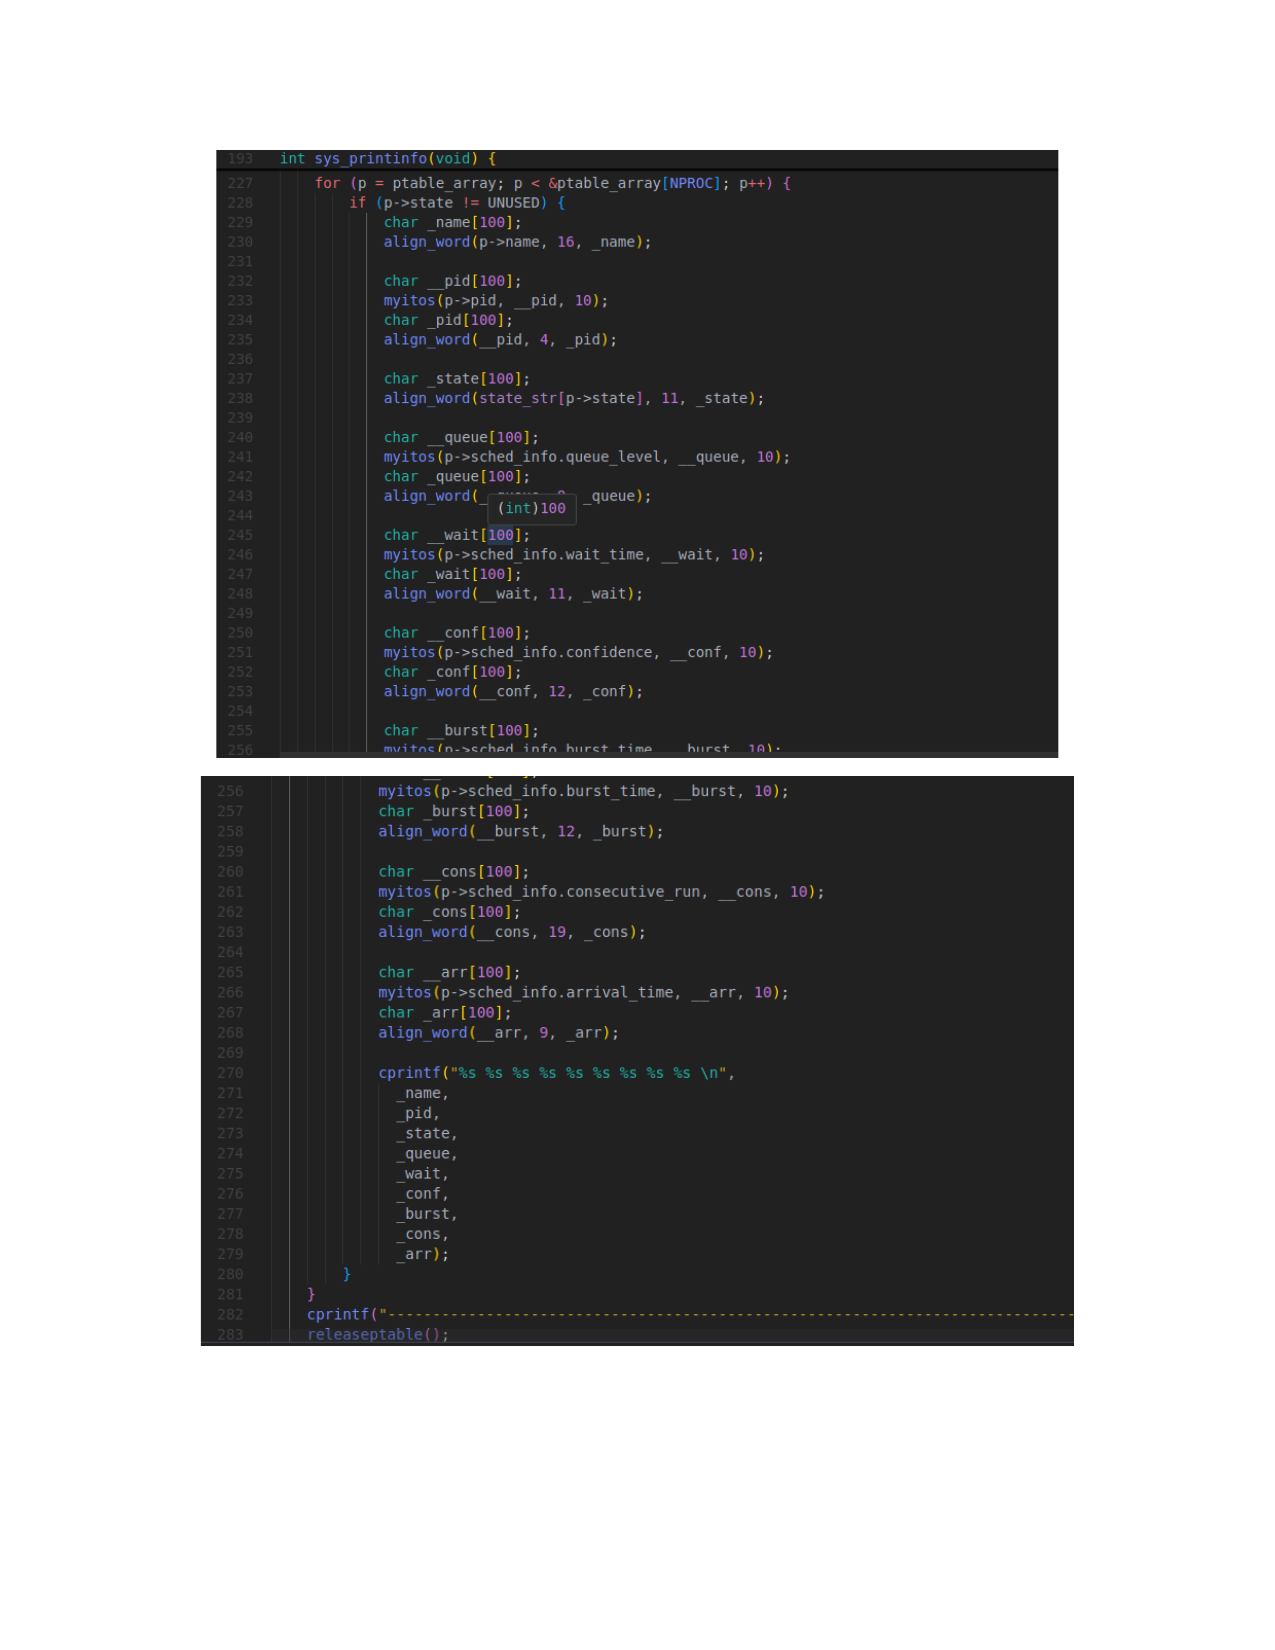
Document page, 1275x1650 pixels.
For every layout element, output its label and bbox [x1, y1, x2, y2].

picture [200, 776, 1074, 1346]
picture [216, 150, 1059, 758]
